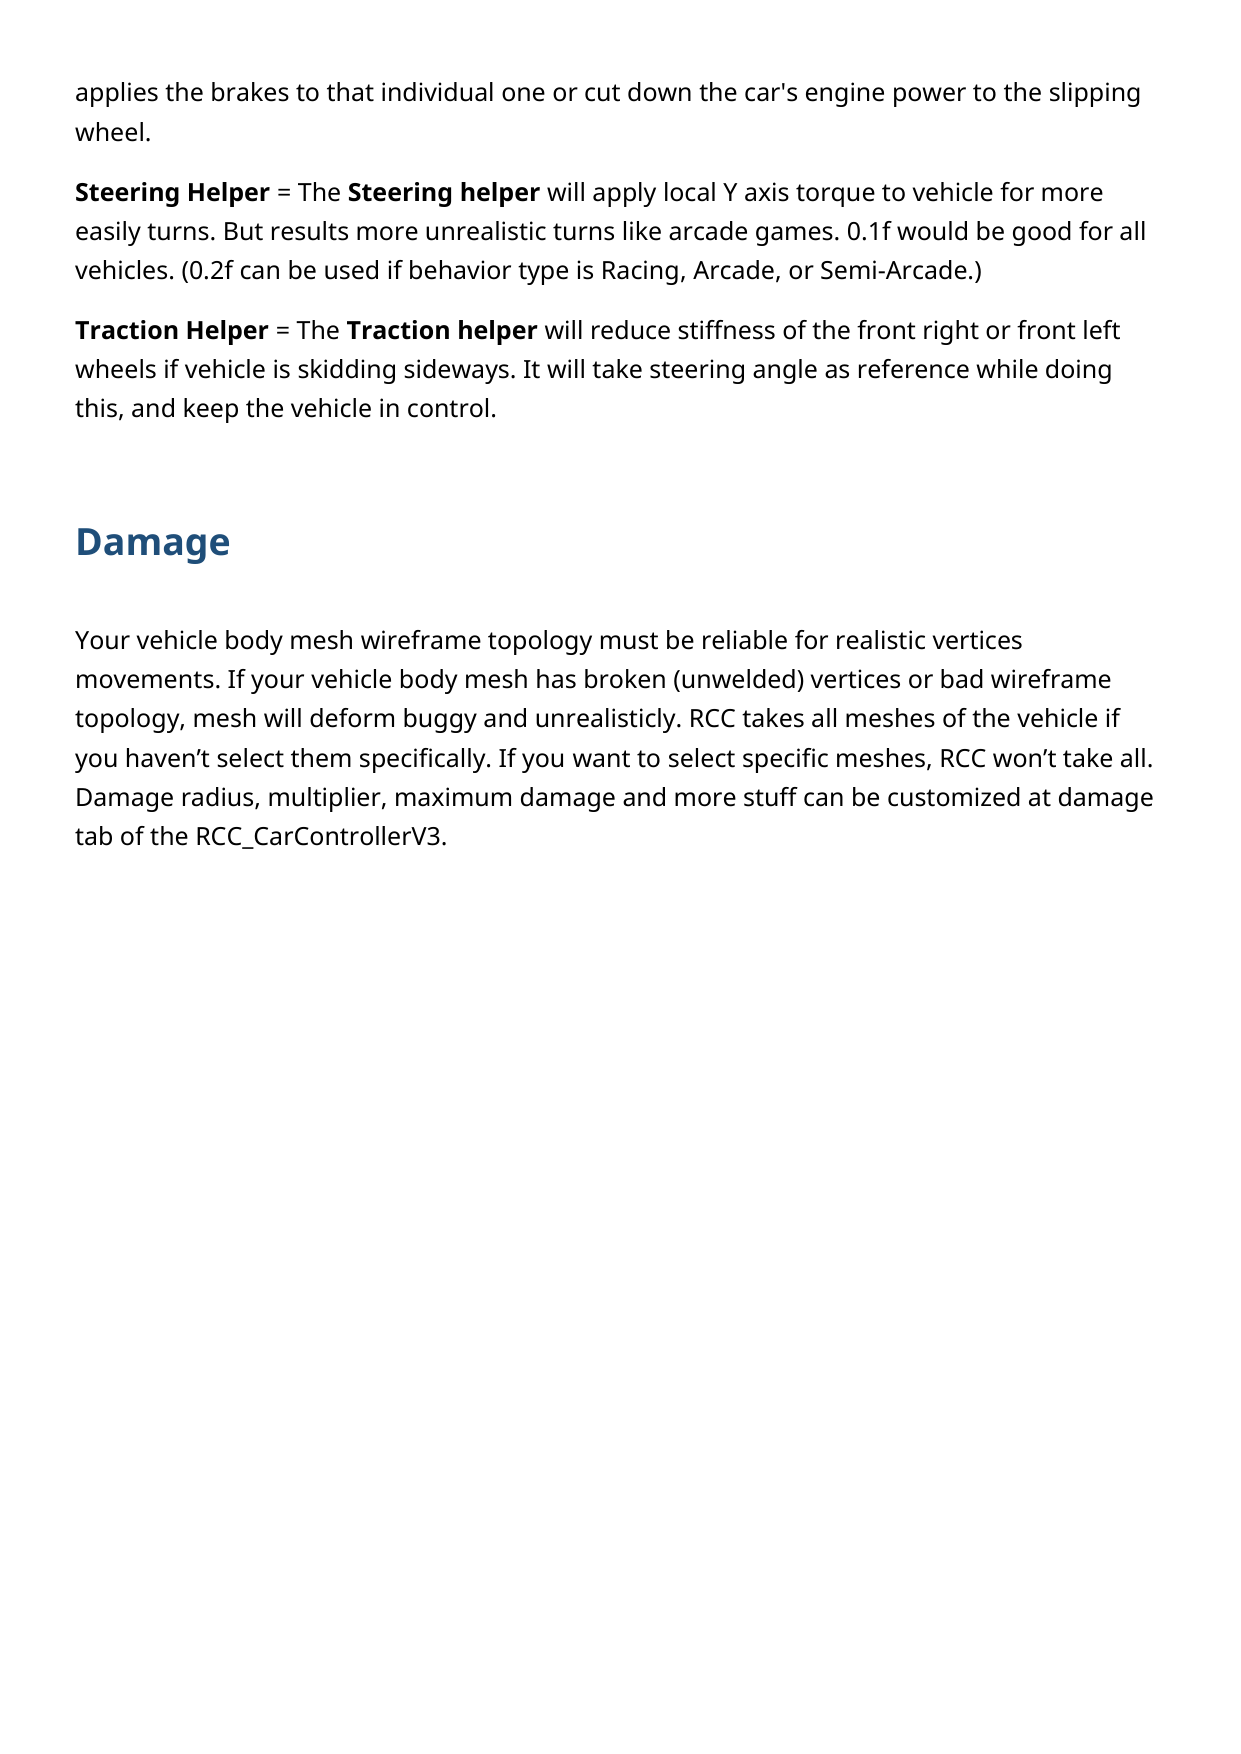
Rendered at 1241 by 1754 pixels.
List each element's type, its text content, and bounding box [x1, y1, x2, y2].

subtitle Damage [75, 515, 1165, 566]
text Traction Helper = The Traction helper will reduce stiffness of the front right or front left wheels if vehicle is skidding sideways. It will take steering angle as reference while doing this, and keep the vehicle in control. [75, 312, 1165, 425]
text Your vehicle body mesh wireframe topology must be reliable for realistic vertices movements. If your vehicle body mesh has broken (unwelded) vertices or bad wireframe topology, mesh will deform buggy and unrealisticly. RCC takes all meshes of the vehicle if you haven’t select them specifically. If you want to select specific meshes, RCC won’t take all. Damage radius, multiplier, maximum damage and more stuff can be customized at damage tab of the RCC_CarControllerV3. [75, 623, 1165, 853]
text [75, 75, 1165, 148]
text Steering Helper = The Steering helper will apply local Y axis torque to vehicle for more easily turns. But results more unrealistic turns like arcade games. 0.1f would be good for all vehicles. (0.2f can be used if behavior type is Racing, Arcade, or Semi-Arcade.) [75, 174, 1165, 287]
